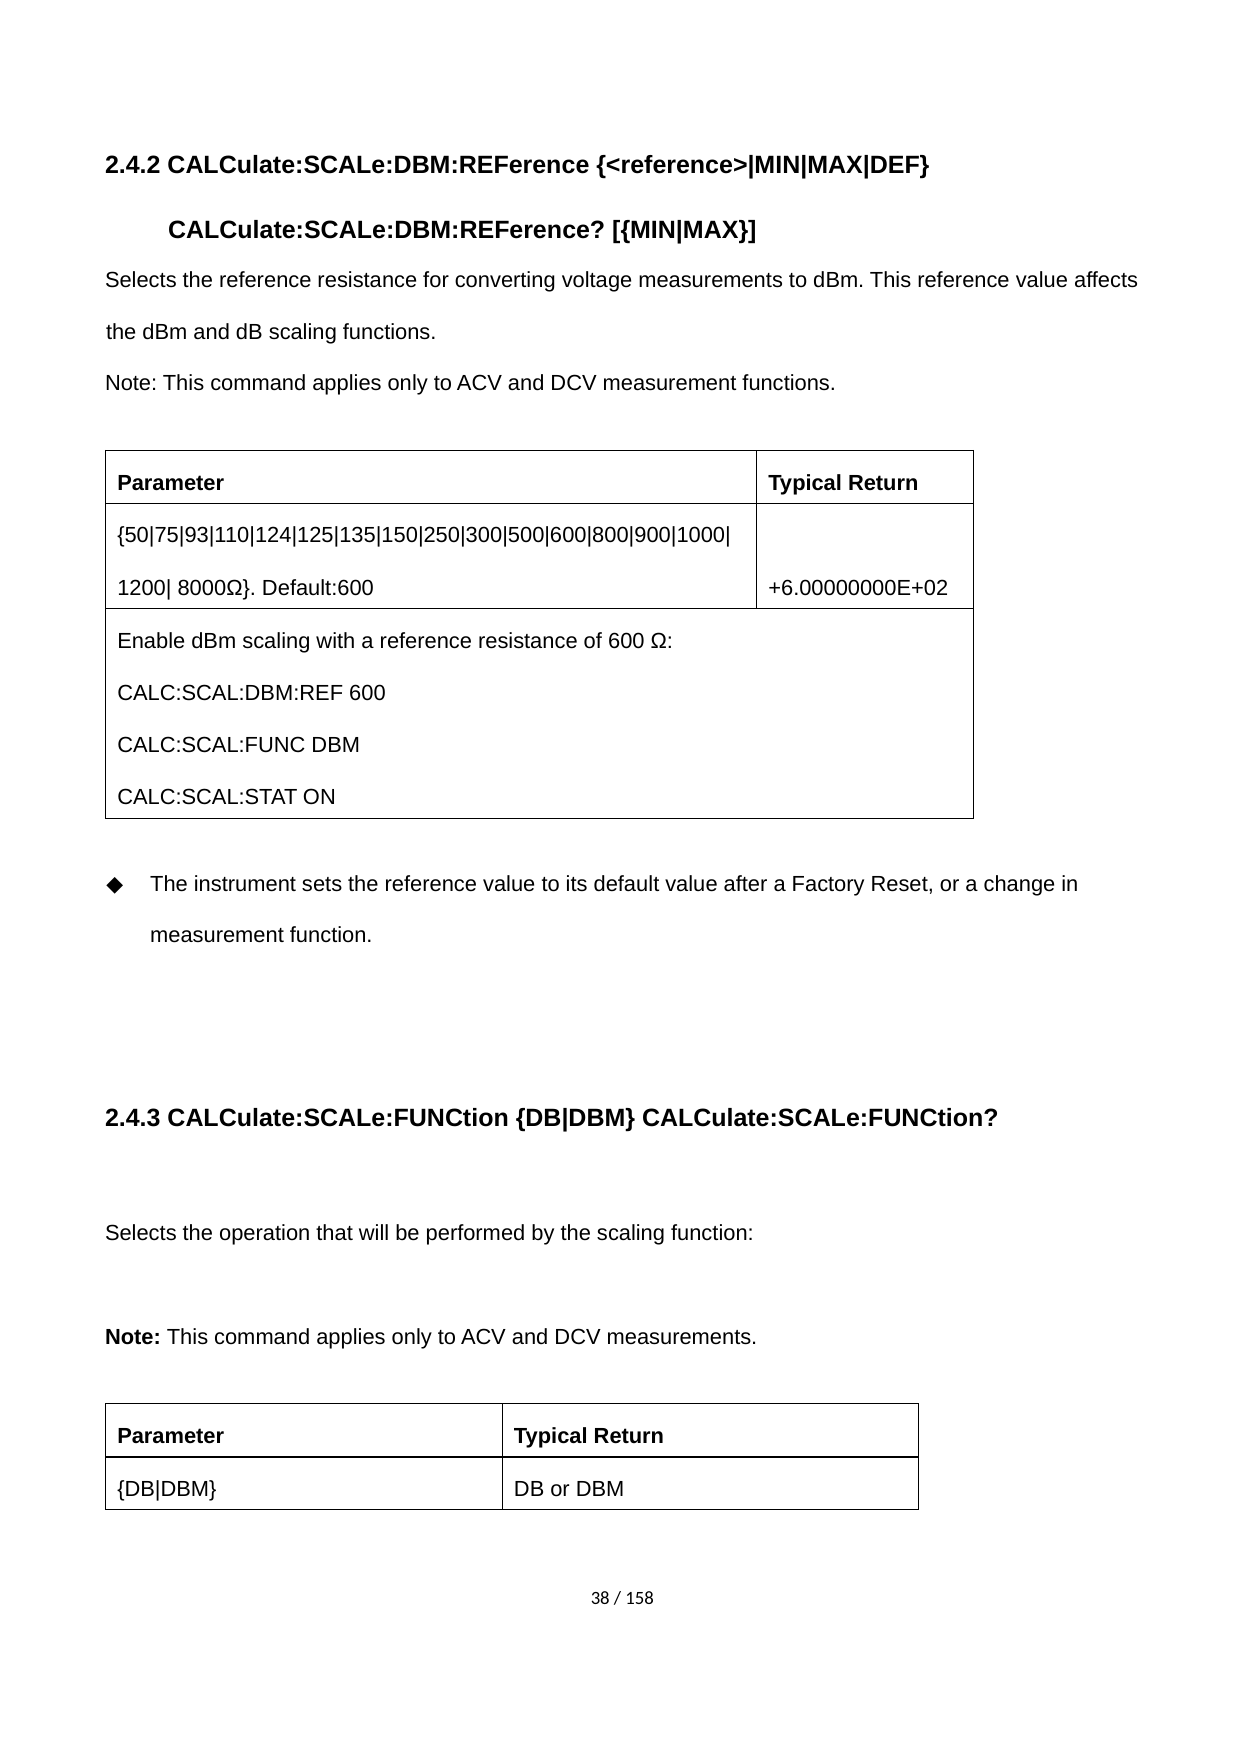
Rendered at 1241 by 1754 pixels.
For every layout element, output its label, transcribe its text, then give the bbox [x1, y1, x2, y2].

text Selects the operation that will be performed by the scaling function: [105, 1219, 1139, 1245]
table_header Parameter [106, 1404, 502, 1456]
table_cell Enable dBm scaling with a reference resistance of 600 Ω: CALC:SCAL:DBM:REF 600 CALC:SCAL:FUNC DBM CALC:SCAL:STAT ON [106, 609, 757, 817]
text Selects the reference resistance for converting voltage measurements to dBm. This reference value affects the dBm and dB scaling functions. [105, 267, 1139, 344]
table_cell DB or DBM [503, 1458, 918, 1509]
table_cell [757, 609, 973, 817]
text Note: This command applies only to ACV and DCV measurement functions. [105, 370, 1139, 396]
text Note: This command applies only to ACV and DCV measurements. [105, 1324, 1139, 1349]
text 2.4.2 CALCulate:SCALe:DBM:REFerence {<reference>|MIN|MAX|DEF} [105, 150, 1140, 179]
table_header Typical Return [757, 451, 973, 503]
list The instrument sets the reference value to its default value after a Factory Reset, or a change in measurement function. [106, 871, 1139, 948]
table_header Typical Return [503, 1404, 918, 1456]
table_cell {DB|DBM} [106, 1458, 502, 1509]
text 2.4.3 CALCulate:SCALe:FUNCtion {DB|DBM} CALCulate:SCALe:FUNCtion? [105, 1103, 1001, 1132]
table_header Parameter [106, 451, 756, 503]
table_cell {50|75|93|110|124|125|135|150|250|300|500|600|800|900|1000| 1200| 8000Ω}. Default:600 [106, 504, 756, 608]
table_cell +6.00000000E+02 [757, 504, 973, 608]
subtitle CALCulate:SCALe:DBM:REFerence? [{MIN|MAX}] [168, 215, 1140, 243]
